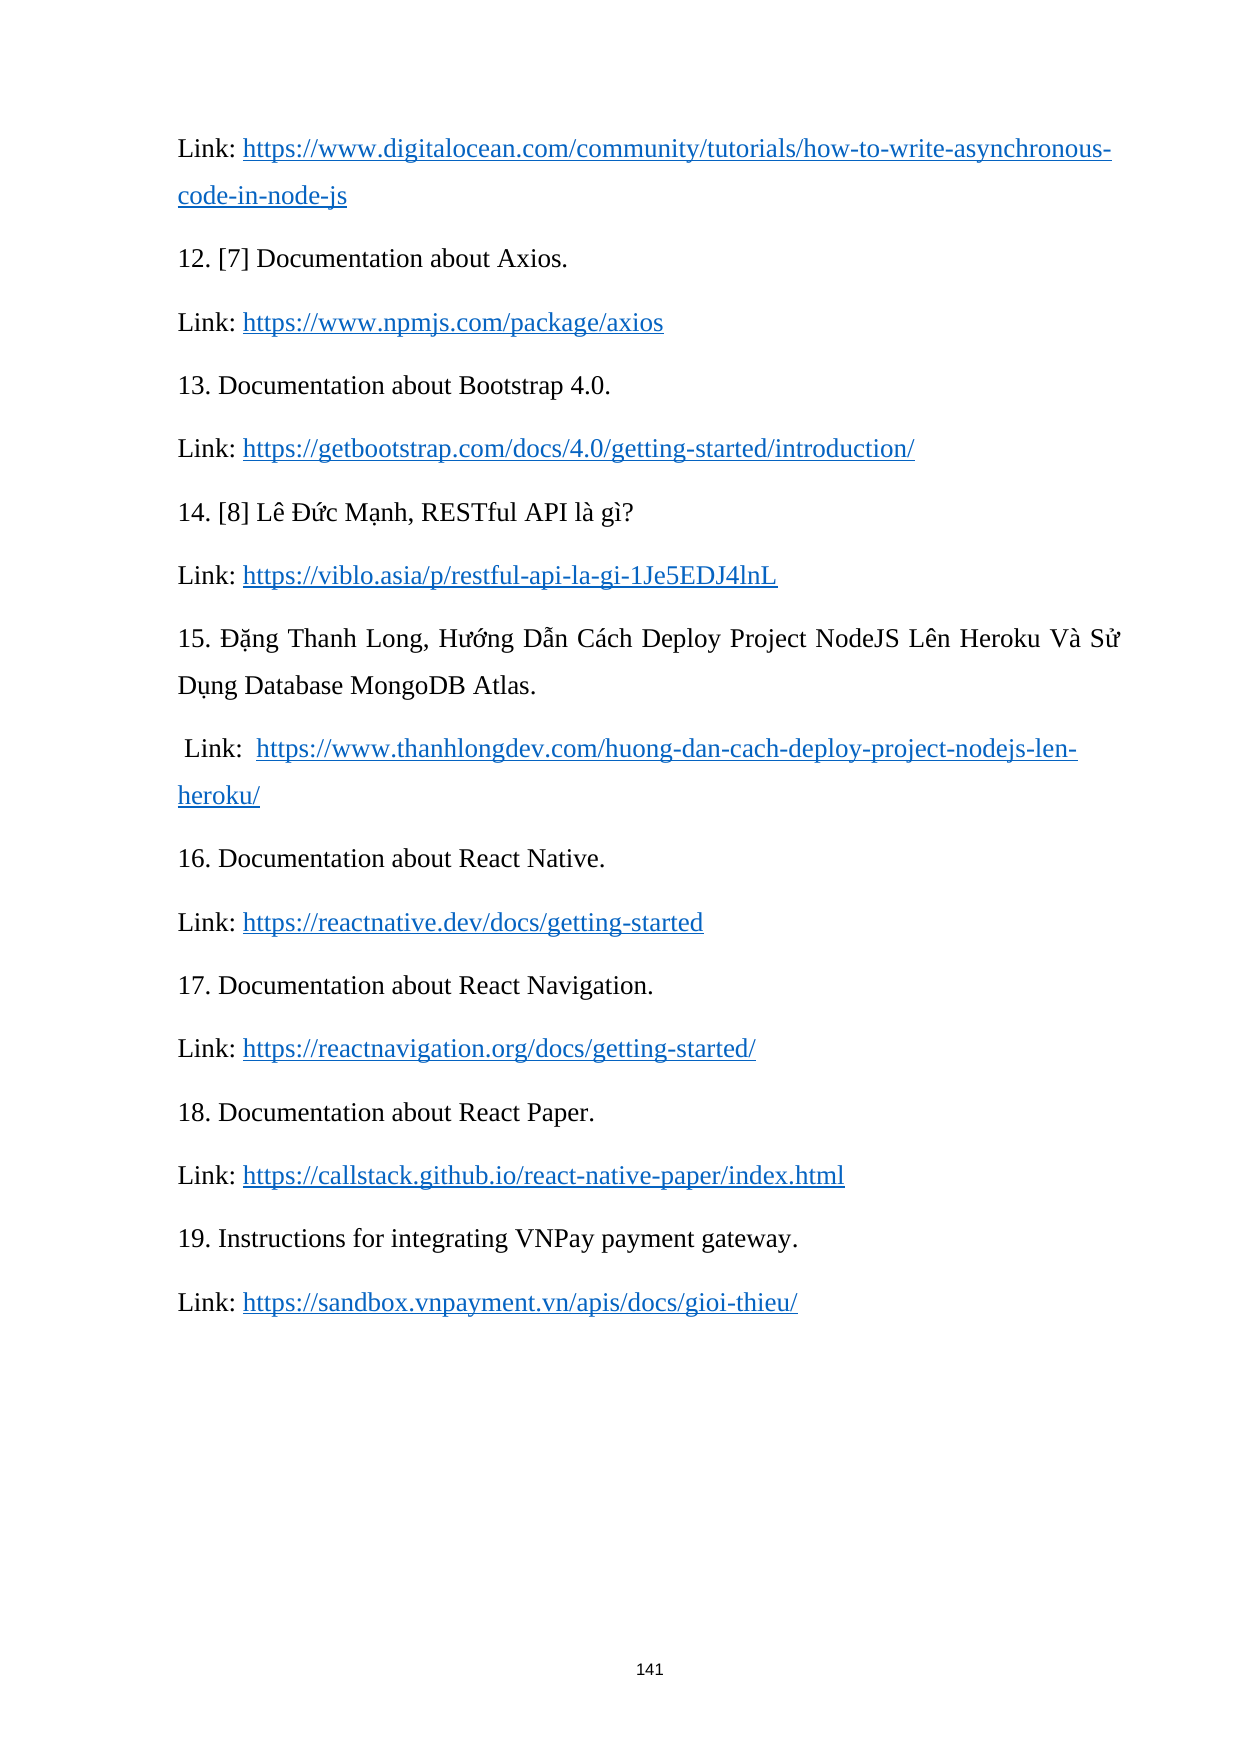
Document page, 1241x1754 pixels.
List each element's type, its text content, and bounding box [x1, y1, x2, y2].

text Link: https://sandbox.vnpayment.vn/apis/docs/gioi-thieu/ [177, 1286, 1122, 1317]
text Link: https://reactnative.dev/docs/getting-started [177, 906, 1122, 937]
text 19. Instructions for integrating VNPay payment gateway. [177, 1222, 1122, 1254]
text Link: https://www.npmjs.com/package/axios [177, 306, 1122, 337]
text Link: https://getbootstrap.com/docs/4.0/getting-started/introduction/ [177, 432, 1122, 464]
text 18. Documentation about React Paper. [177, 1096, 1122, 1127]
text 15. Đặng Thanh Long, Hướng Dẫn Cách Deploy Project NodeJS Lên Heroku Và Sử Dụng Database MongoDB Atlas. [177, 622, 1122, 700]
text 13. Documentation about Bootstrap 4.0. [177, 369, 1122, 400]
text Link: https://viblo.asia/p/restful-api-la-gi-1Je5EDJ4lnL [177, 559, 1122, 590]
text 17. Documentation about React Navigation. [177, 969, 1122, 1000]
text Link: https://callstack.github.io/react-native-paper/index.html [177, 1159, 1122, 1190]
text Link: https://www.thanhlongdev.com/huong-dan-cach-deploy-project-nodejs-len-heroku/ [177, 732, 1122, 810]
text Link: https://reactnavigation.org/docs/getting-started/ [177, 1032, 1122, 1064]
text 16. Documentation about React Native. [177, 842, 1122, 874]
text 12. [7] Documentation about Axios. [177, 242, 1122, 274]
text Link: https://www.digitalocean.com/community/tutorials/how-to-write-asynchronous-code-in-node-js [177, 132, 1122, 210]
text 14. [8] Lê Đức Mạnh, RESTful API là gì? [177, 496, 1122, 527]
